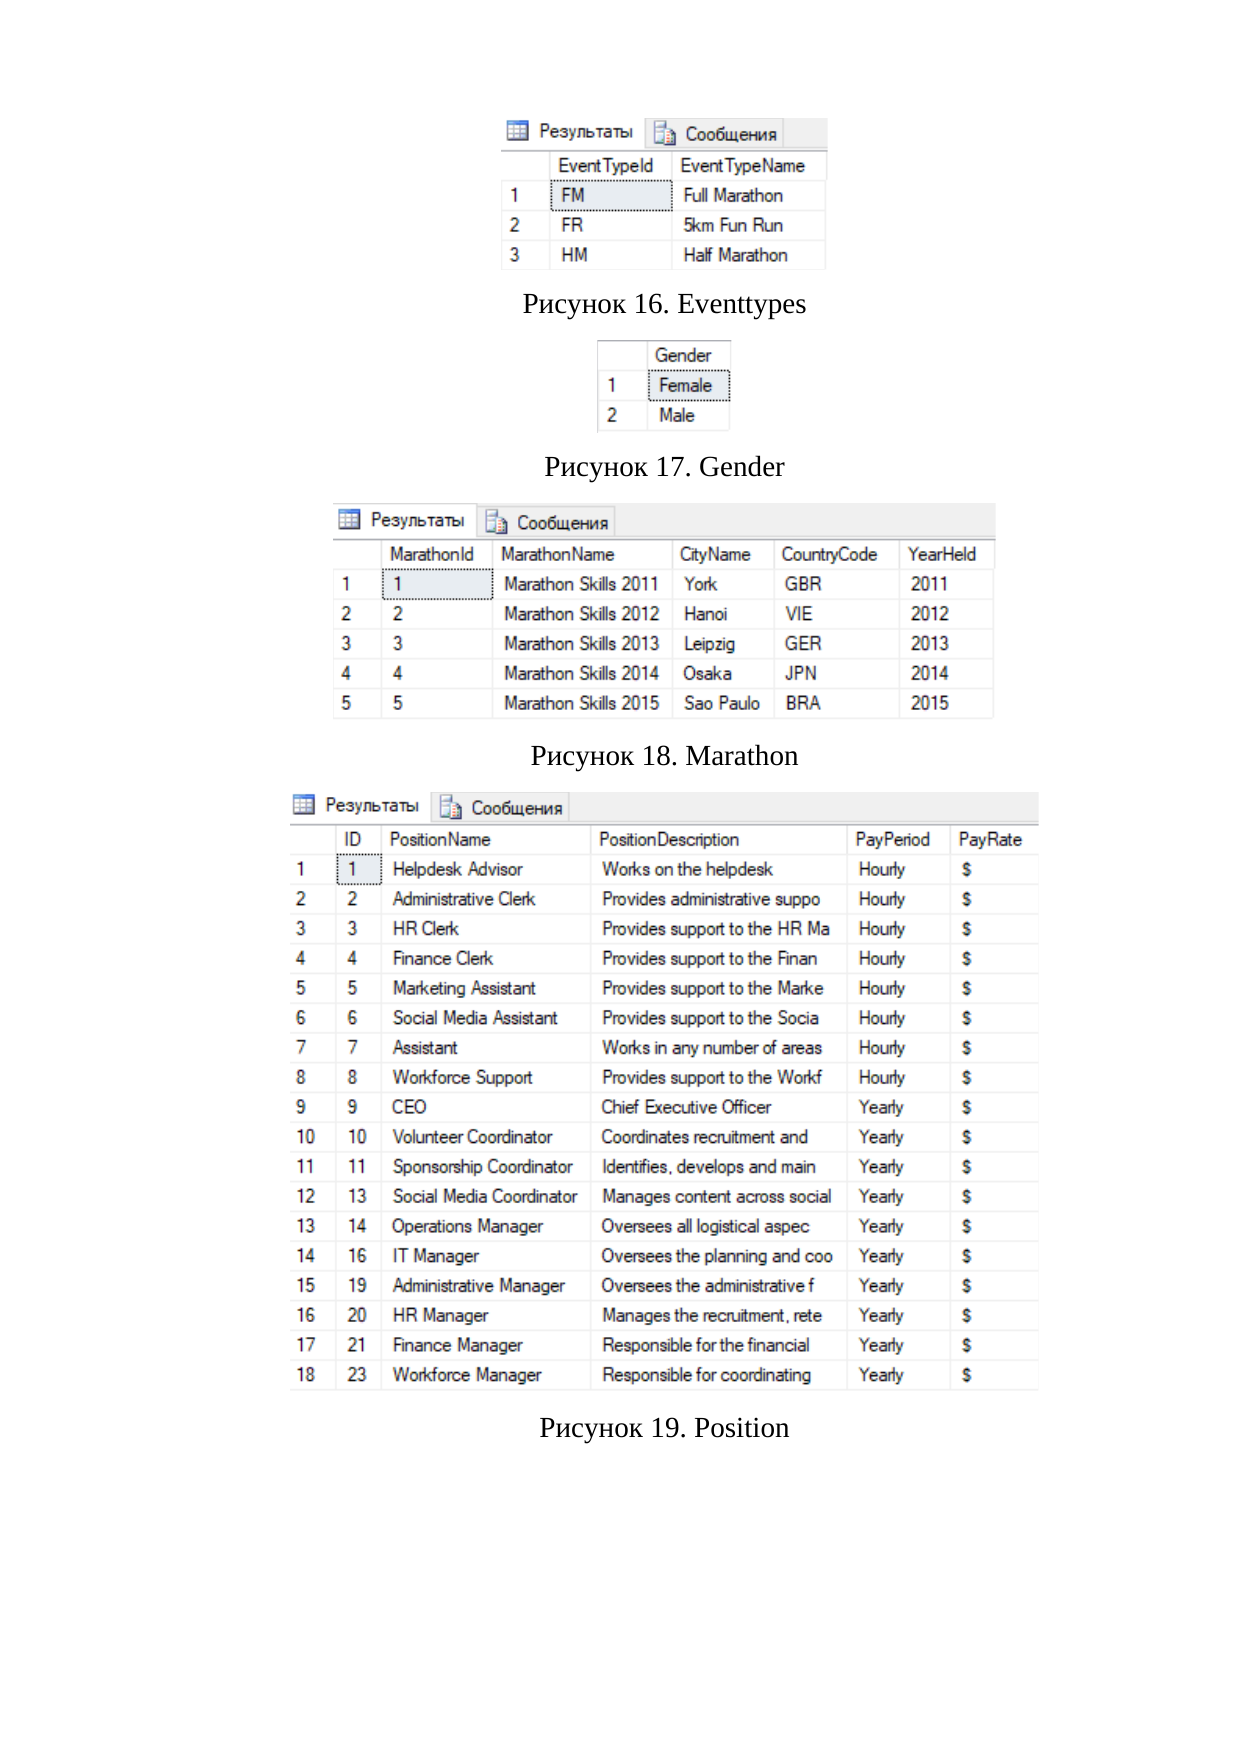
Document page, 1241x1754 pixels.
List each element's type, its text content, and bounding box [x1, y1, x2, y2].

picture [333, 503, 996, 722]
picture [501, 118, 828, 270]
picture [597, 340, 732, 433]
picture [290, 792, 1039, 1394]
